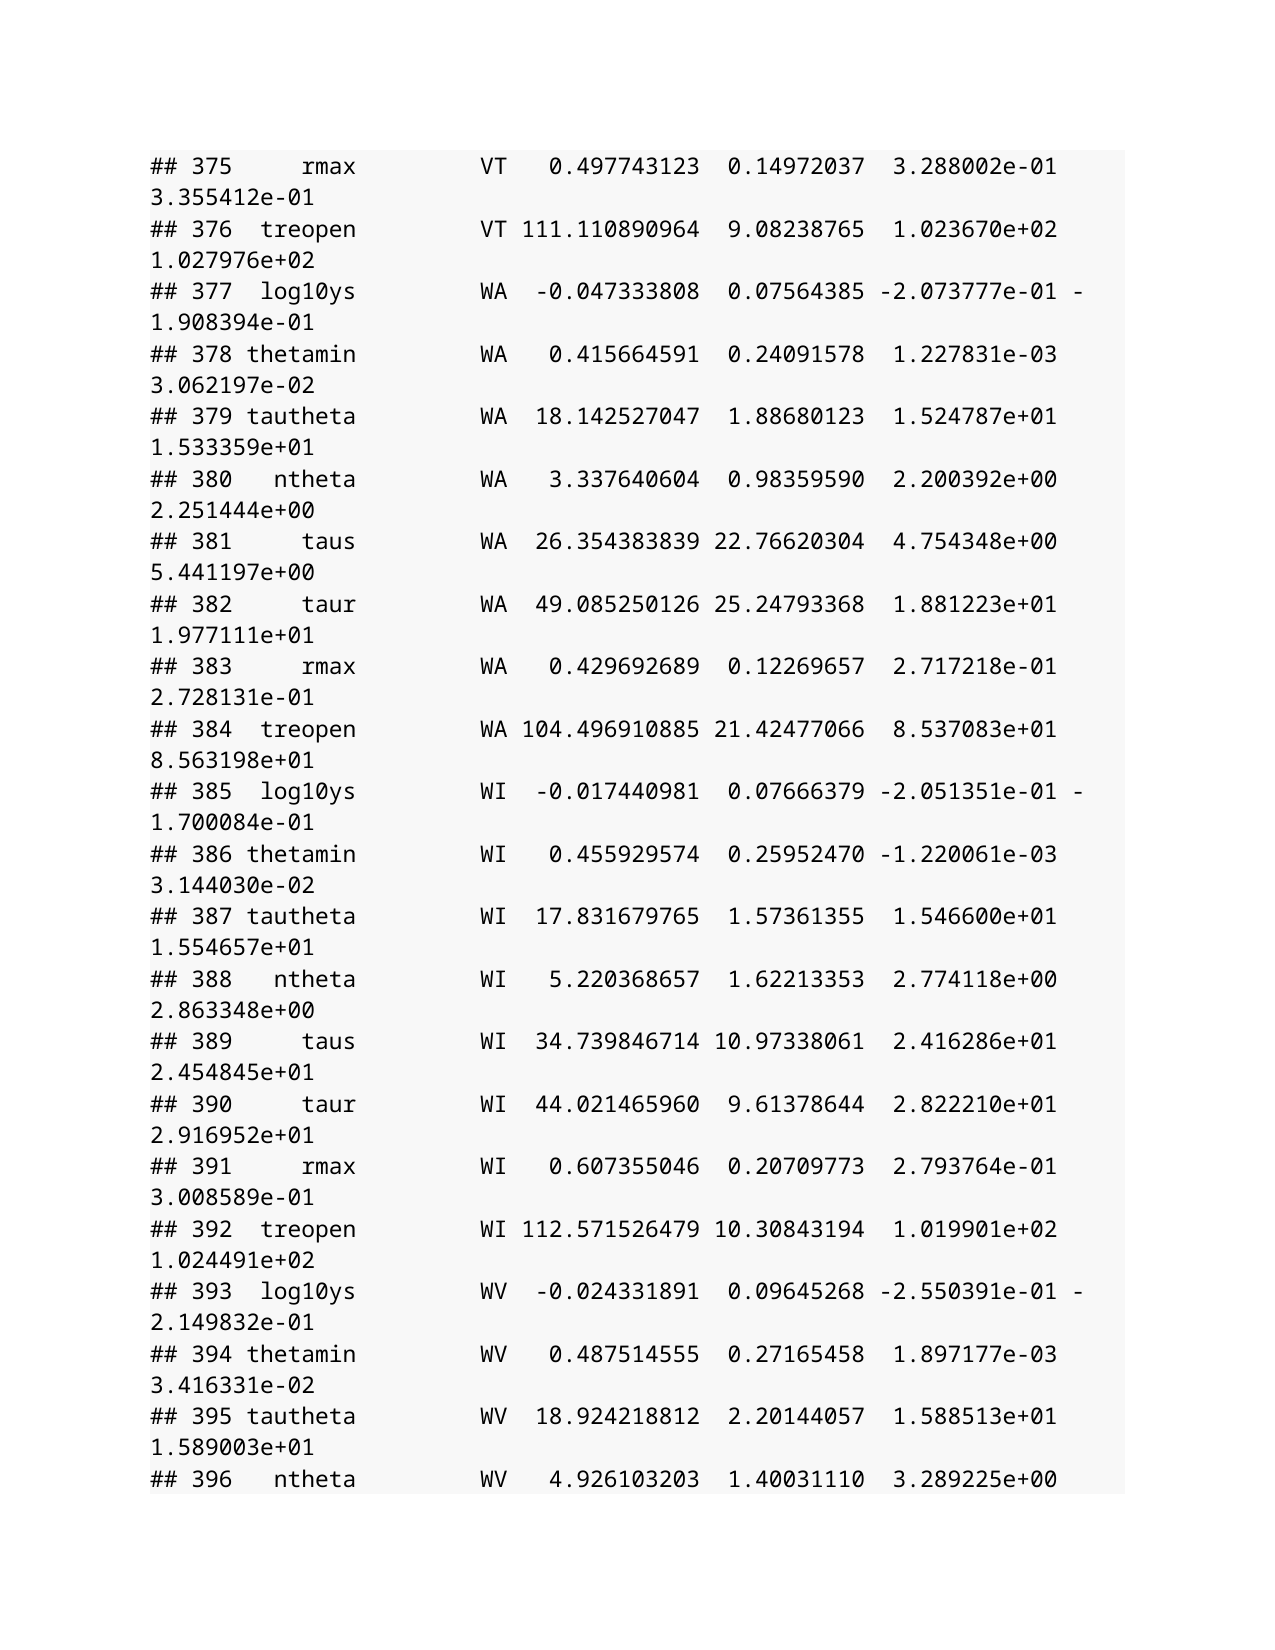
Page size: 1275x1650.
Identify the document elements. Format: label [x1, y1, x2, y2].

text [150, 150, 1125, 1494]
